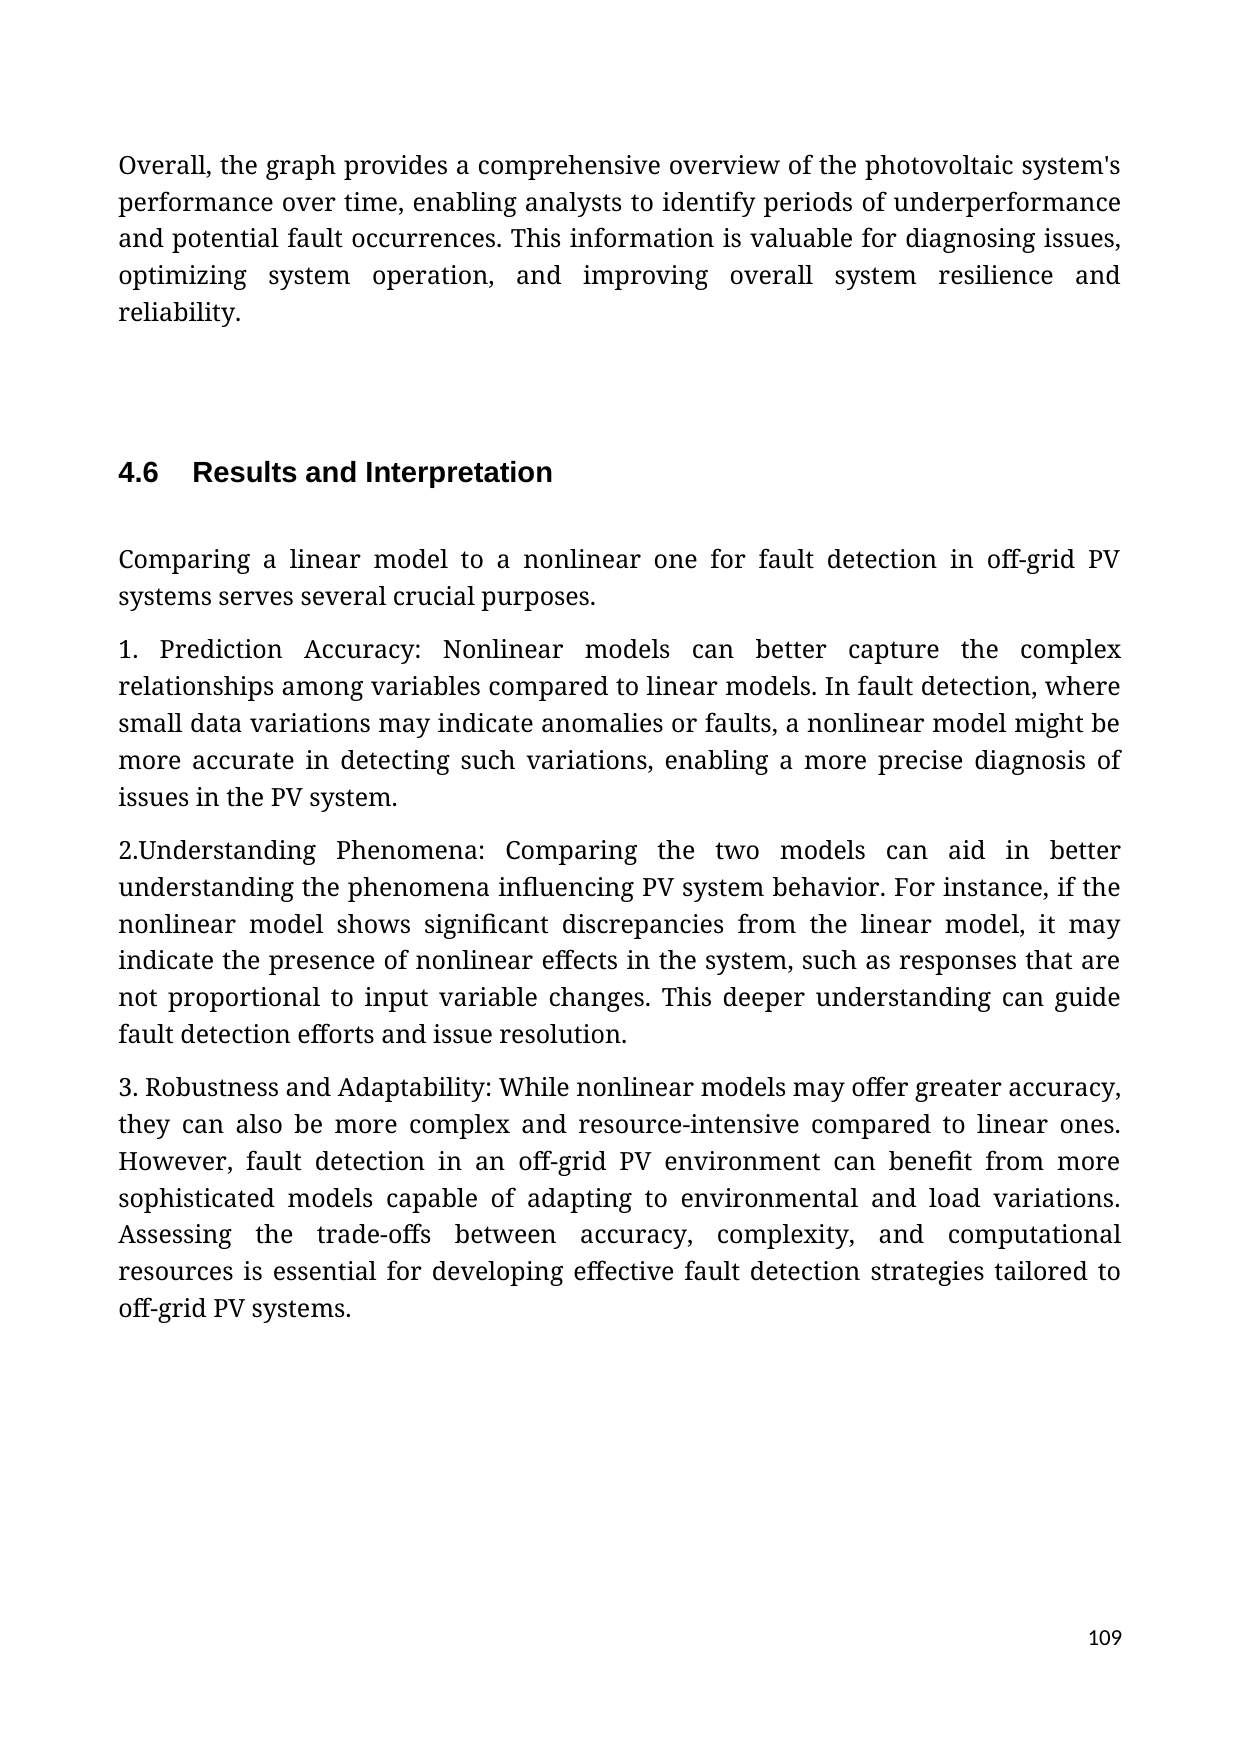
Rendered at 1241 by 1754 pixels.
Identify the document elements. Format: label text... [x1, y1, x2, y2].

text 1. Prediction Accuracy: Nonlinear models can better capture the complex relationships among variables compared to linear models. In fault detection, where small data variations may indicate anomalies or faults, a nonlinear model might be more accurate in detecting such variations, enabling a more precise diagnosis of issues in the PV system. [118, 632, 1122, 813]
subtitle Results and Interpretation [118, 455, 1122, 488]
text Comparing a linear model to a nonlinear one for fault detection in off-grid PV systems serves several crucial purposes. [118, 542, 1122, 613]
text 3. Robustness and Adaptability: While nonlinear models may offer greater accuracy, they can also be more complex and resource-intensive compared to linear ones. However, fault detection in an off-grid PV environment can benefit from more sophisticated models capable of adapting to environmental and load variations. Assessing the trade-offs between accuracy, complexity, and computational resources is essential for developing effective fault detection strategies tailored to off-grid PV systems. [118, 1070, 1122, 1325]
text 2.Understanding Phenomena: Comparing the two models can aid in better understanding the phenomena influencing PV system behavior. For instance, if the nonlinear model shows significant discrepancies from the linear model, it may indicate the presence of nonlinear effects in the system, such as responses that are not proportional to input variable changes. This deeper understanding can guide fault detection efforts and issue resolution. [118, 833, 1122, 1051]
text Overall, the graph provides a comprehensive overview of the photovoltaic system's performance over time, enabling analysts to identify periods of underperformance and potential fault occurrences. This information is valuable for diagnosing issues, optimizing system operation, and improving overall system resilience and reliability. [118, 148, 1122, 329]
